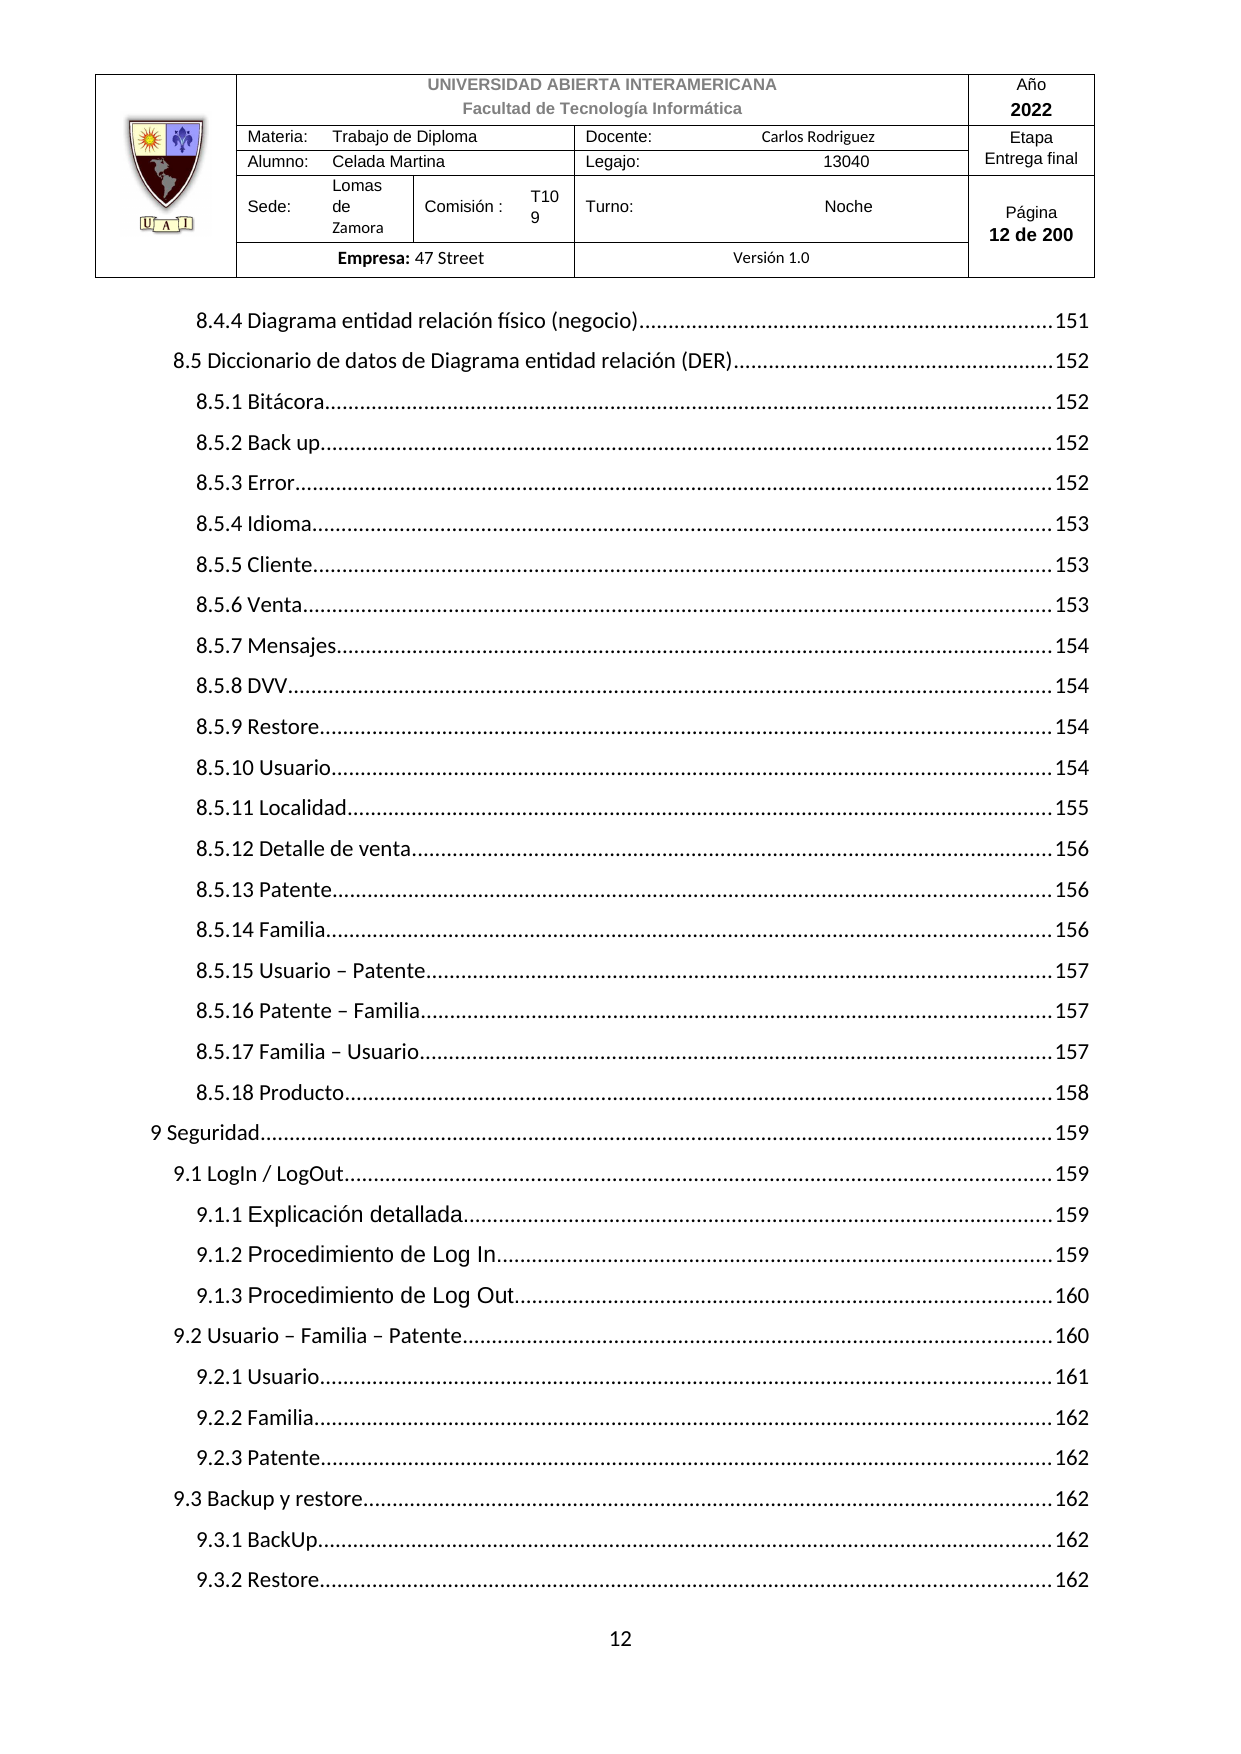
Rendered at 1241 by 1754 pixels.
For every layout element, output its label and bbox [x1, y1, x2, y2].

picture [120, 111, 212, 237]
